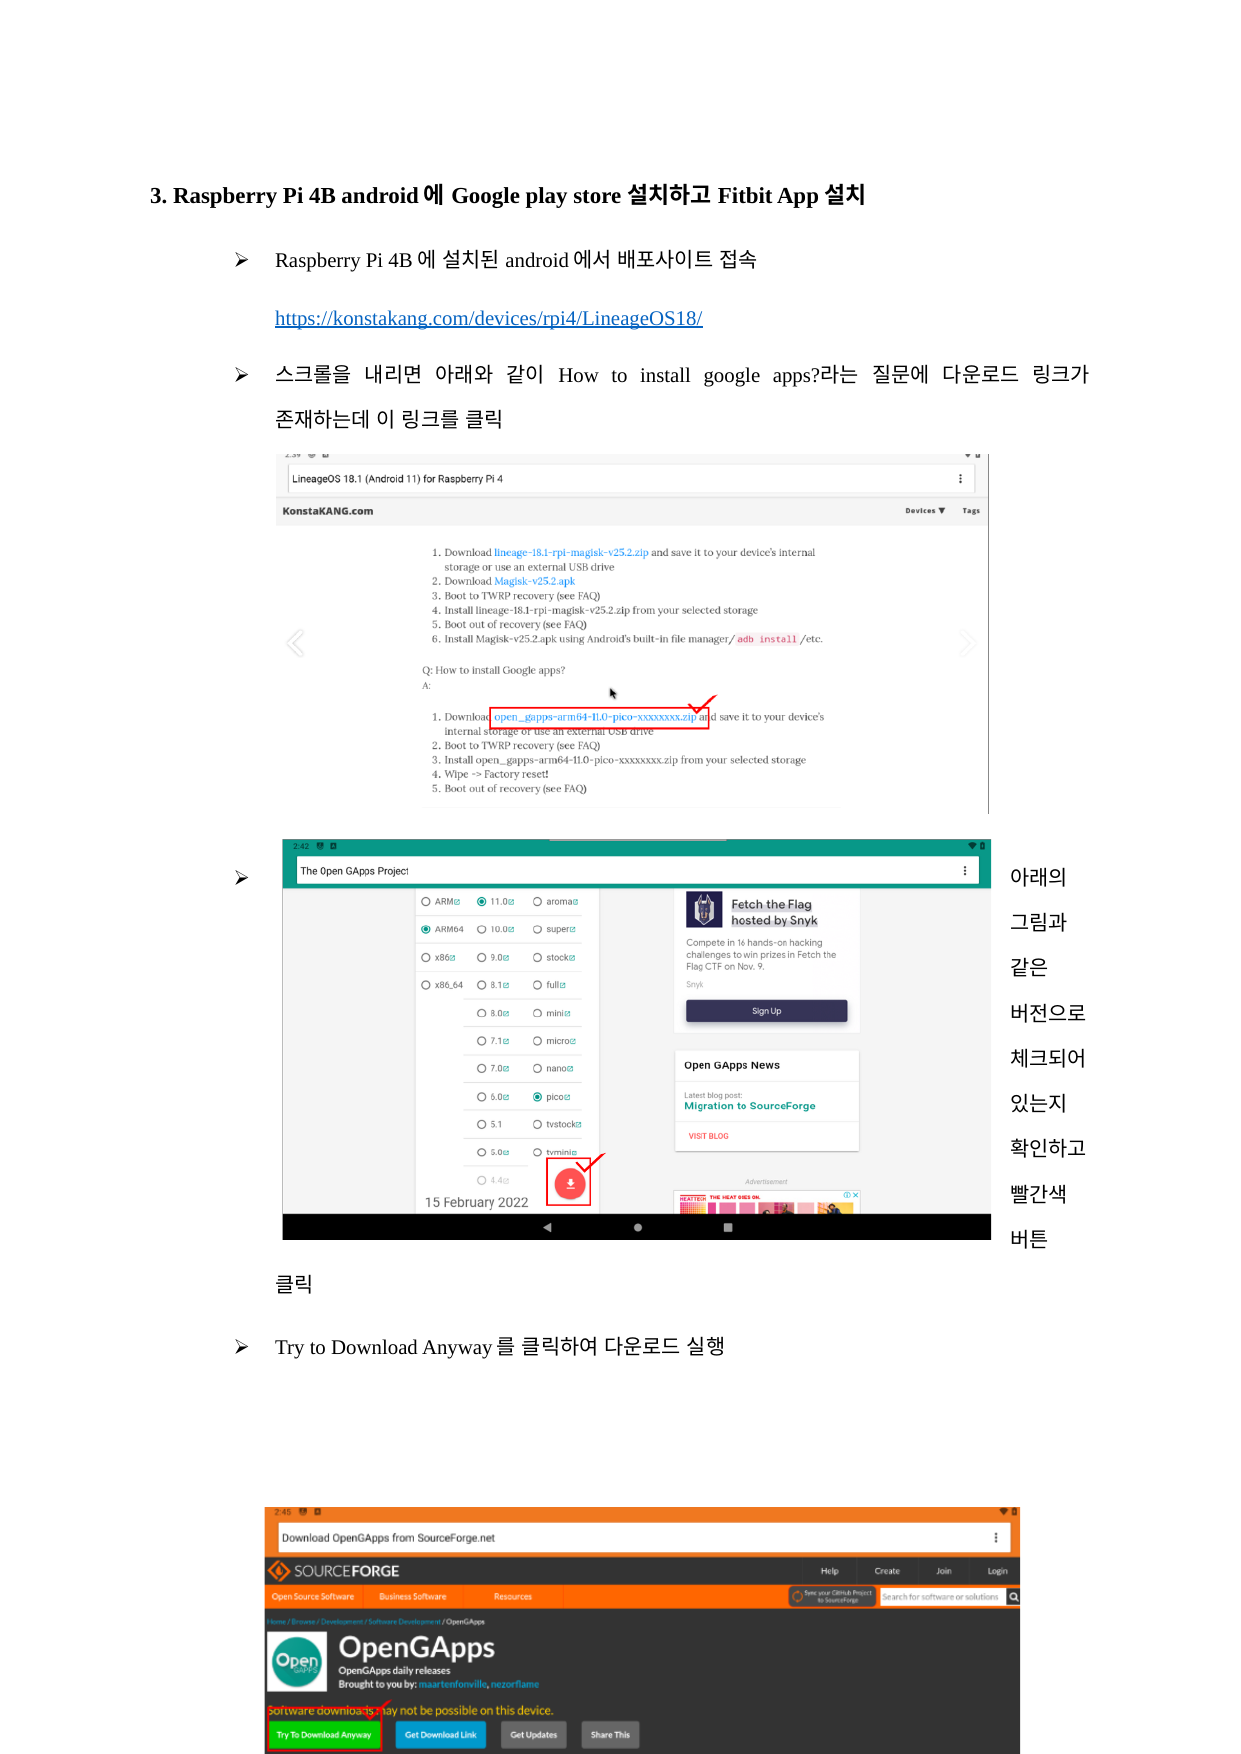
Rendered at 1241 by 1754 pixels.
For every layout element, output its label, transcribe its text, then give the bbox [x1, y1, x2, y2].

picture [276, 454, 990, 814]
picture [264, 1507, 1021, 1754]
list https://konstakang.com/devices/rpi4/LineageOS18/ [275, 306, 1090, 330]
list Try to Download Anyway를 클릭하여 다운로드 실행 [233, 1331, 1090, 1361]
list 스크롤을 내리면 아래와 같이 How to install google apps?라는 질문에 다운로드 링크가 존재하는데 이 링크를 클릭 [233, 358, 1090, 434]
picture [282, 836, 992, 1240]
list Raspberry Pi 4B에 설치된 android에서 배포사이트 접속 [233, 244, 1090, 274]
text 3. Raspberry Pi 4B android에 Google play store 설치하고 Fitbit App 설치 [150, 177, 1090, 210]
